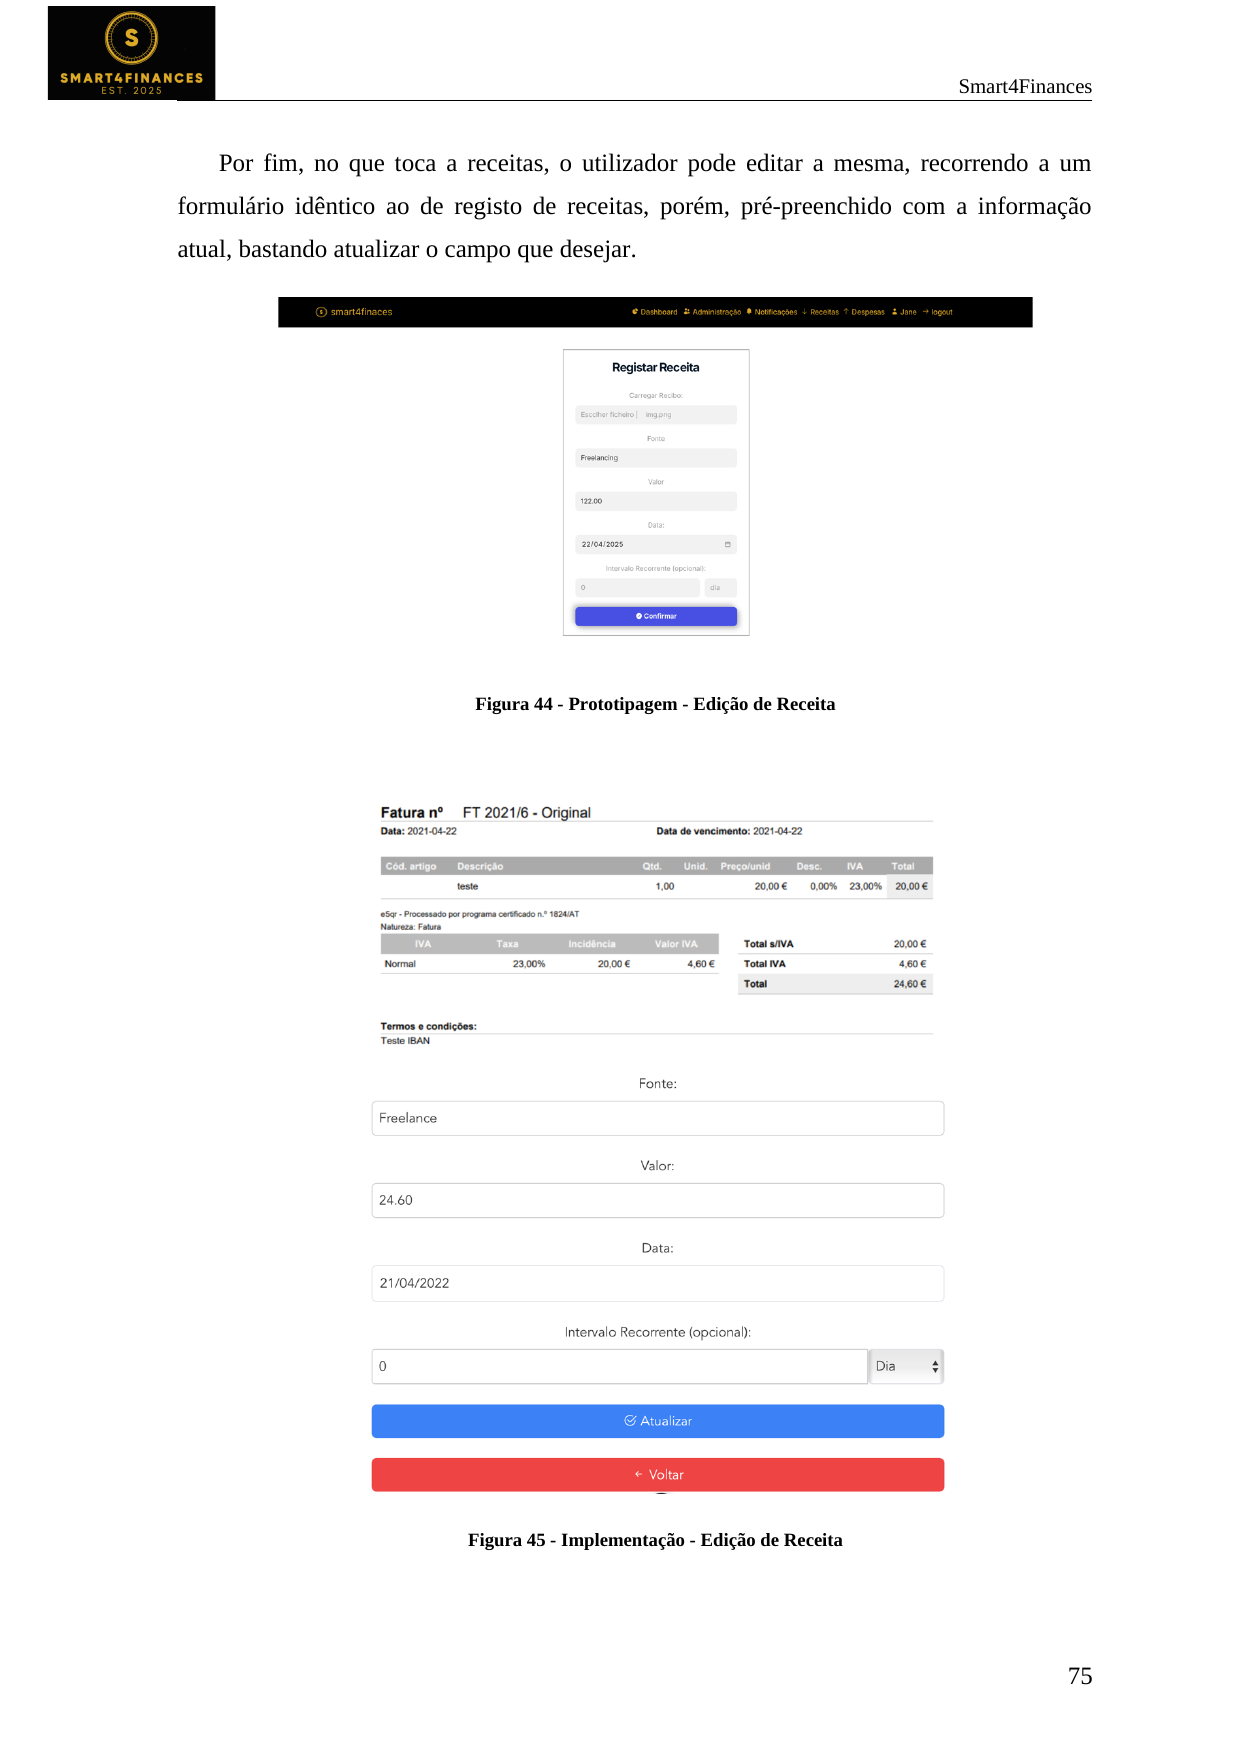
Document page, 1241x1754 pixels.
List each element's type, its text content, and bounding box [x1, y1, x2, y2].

text Por fim, no que toca a receitas, o utilizador pode editar a mesma, recorrendo a um formulário idêntico ao de registo de receitas, porém, pré-preenchido com a informação atual, bastando atualizar o campo que desejar. [177, 148, 1092, 263]
picture [353, 798, 958, 1494]
picture [278, 297, 1033, 658]
picture [47, 6, 216, 100]
